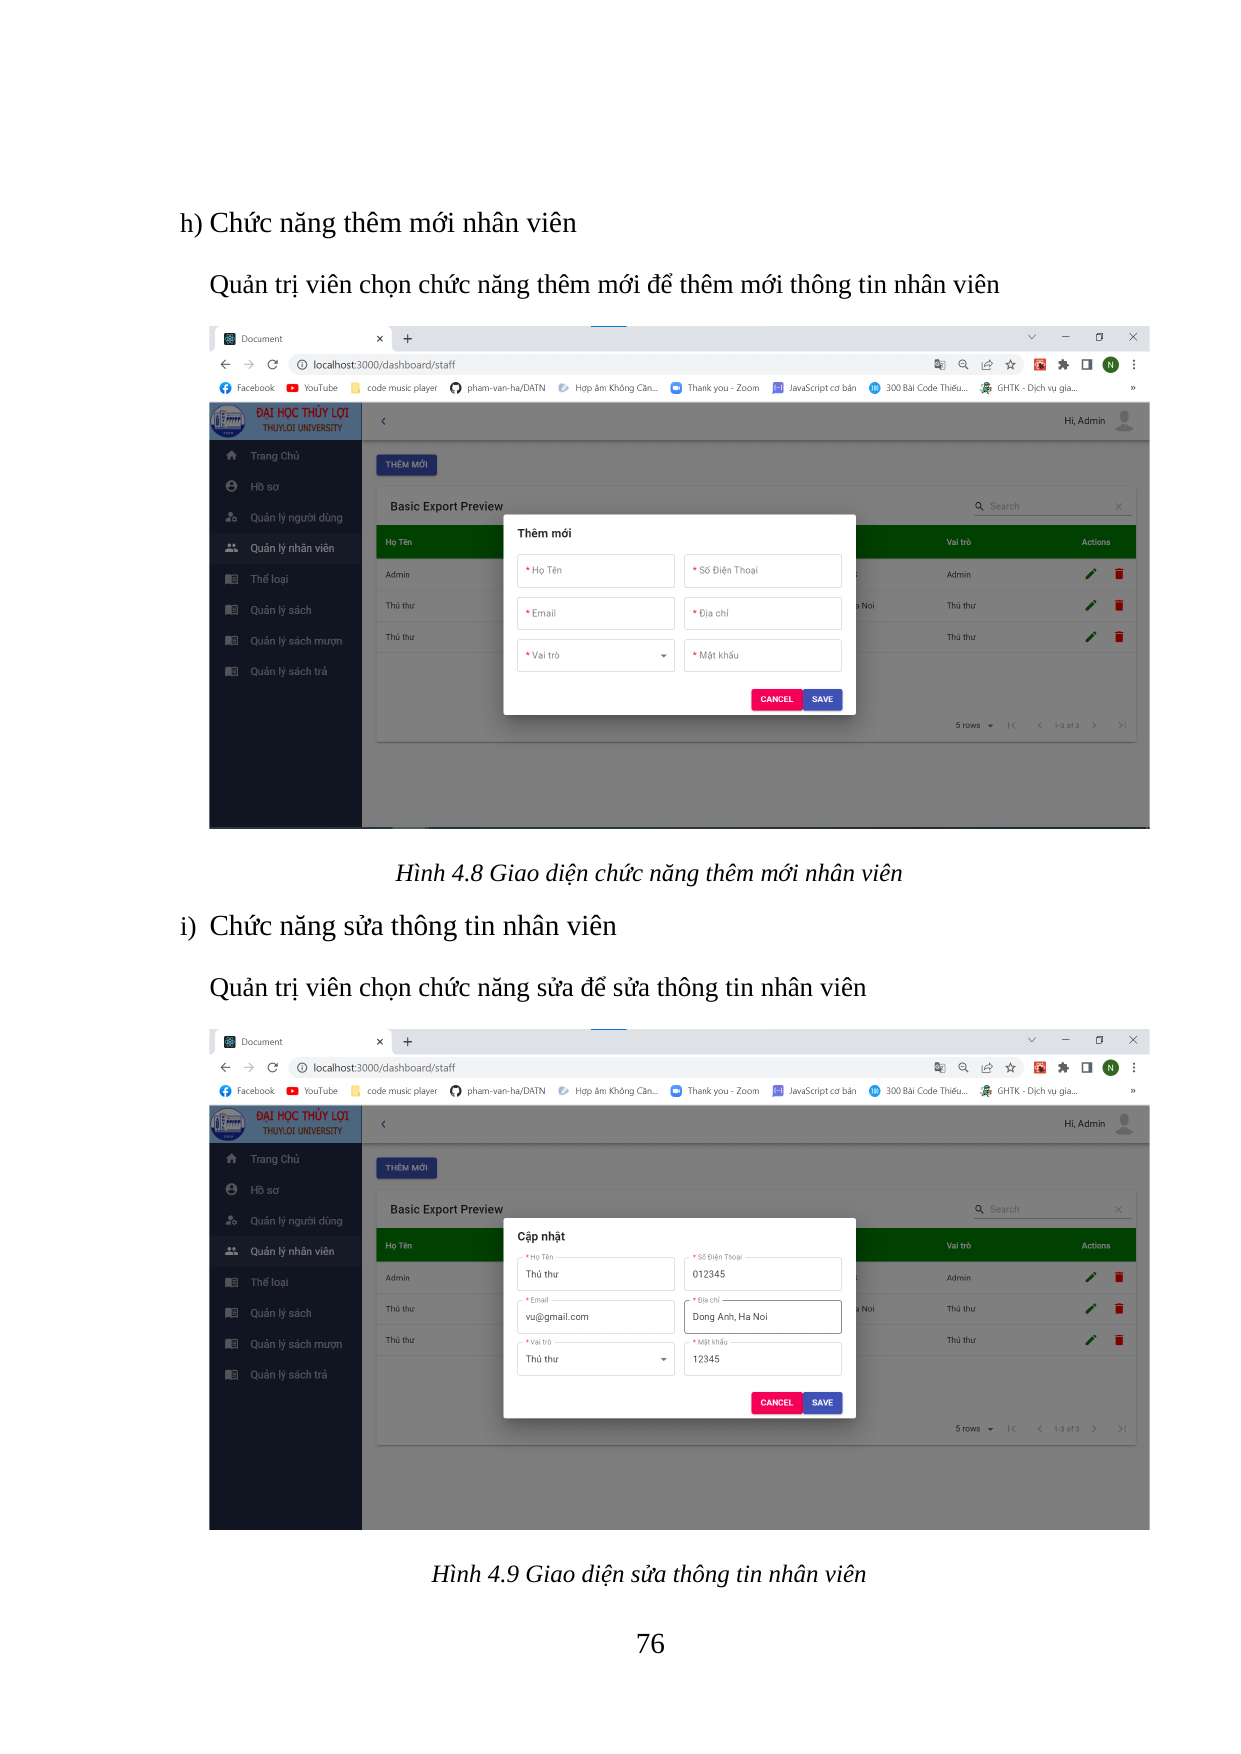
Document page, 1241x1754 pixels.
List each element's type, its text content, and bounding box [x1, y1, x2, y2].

picture [209, 1029, 1150, 1530]
list Chức năng sửa thông tin nhân viên [180, 908, 1120, 941]
list Chức năng thêm mới nhân viên [180, 205, 1120, 238]
text Hình 4.9 Giao diện sửa thông tin nhân viên [180, 1559, 1120, 1587]
text Quản trị viên chọn chức năng sửa để sửa thông tin nhân viên [209, 971, 1120, 1002]
text Hình 4.8 Giao diện chức năng thêm mới nhân viên [180, 858, 1120, 887]
picture [209, 326, 1150, 829]
text Quản trị viên chọn chức năng thêm mới để thêm mới thông tin nhân viên [209, 268, 1120, 299]
